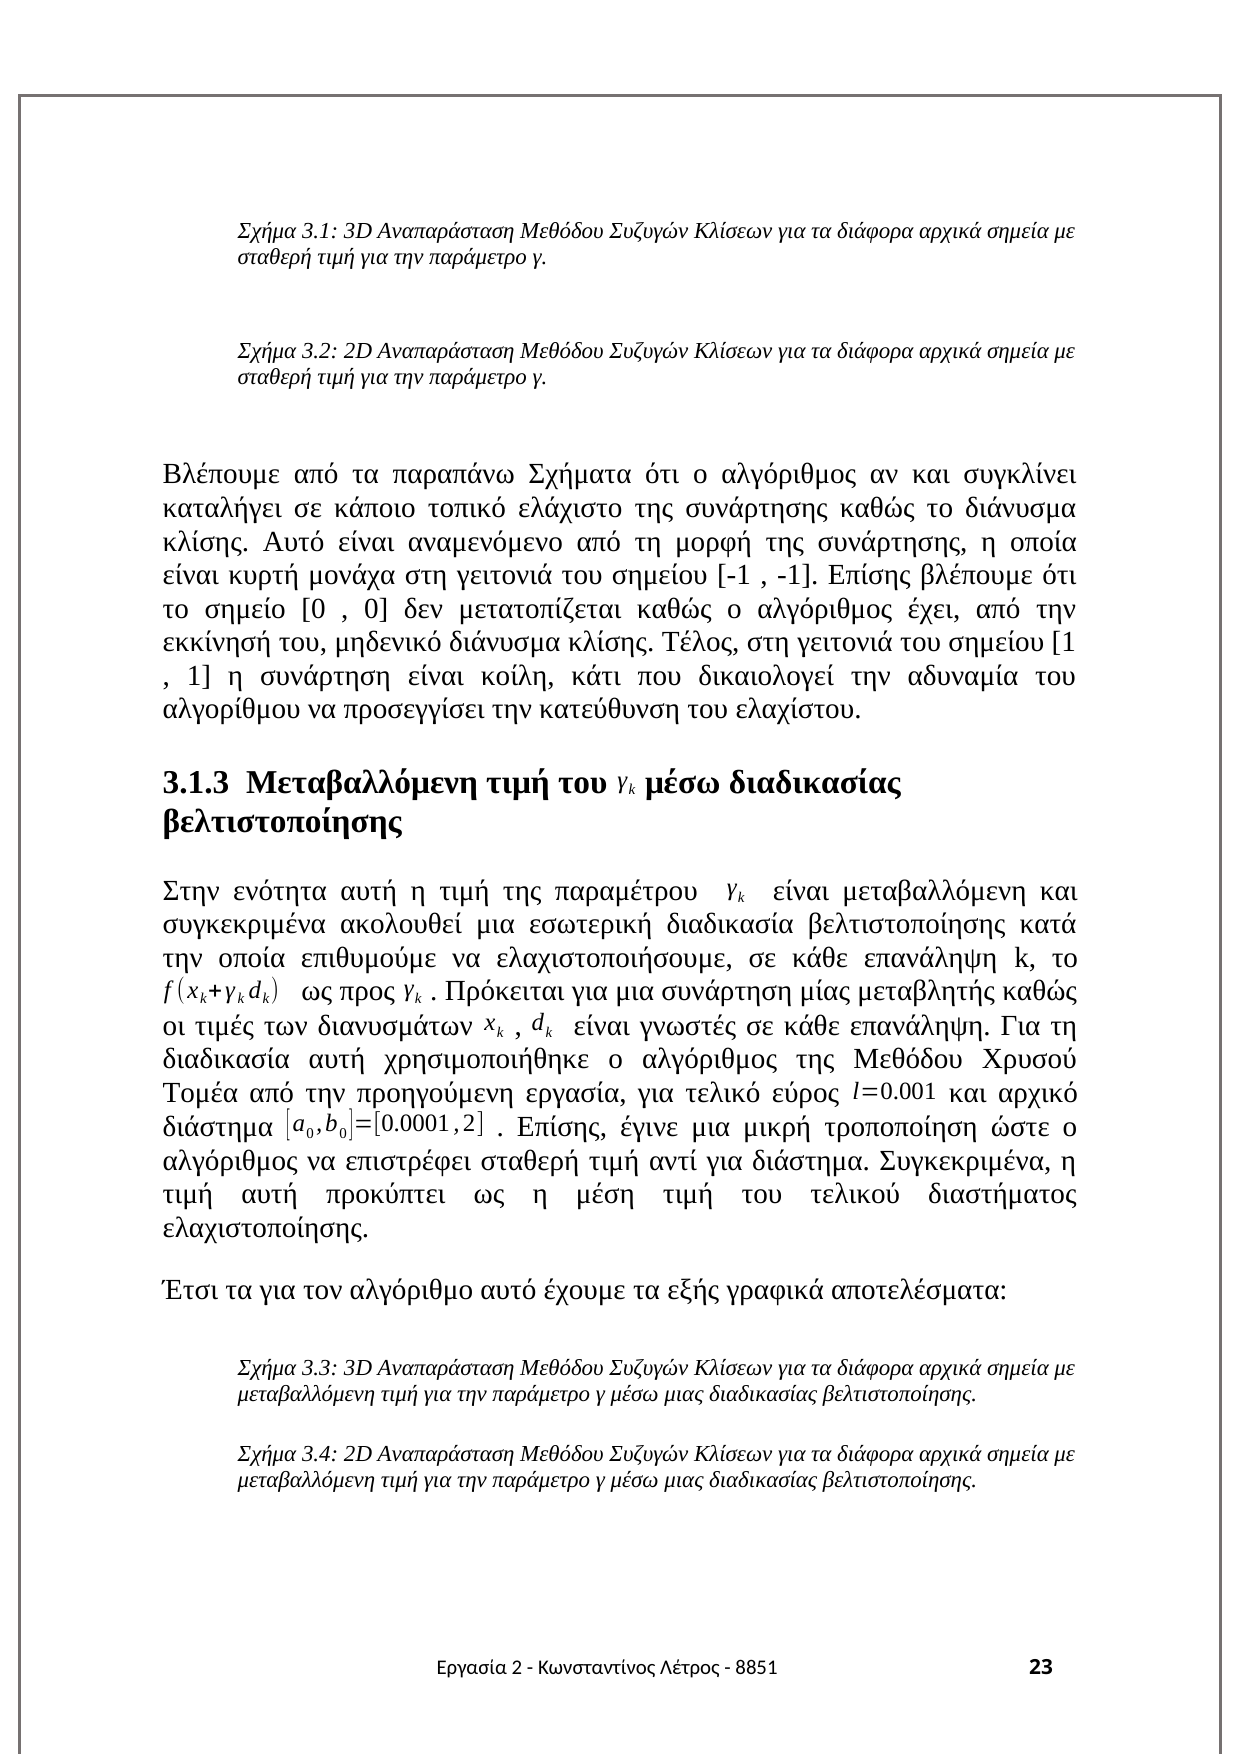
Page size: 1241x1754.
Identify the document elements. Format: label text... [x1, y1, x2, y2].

subtitle 3.1.3 Μεταβαλλόμενη τιμή του μέσω διαδικασίας βελτιστοποίησης [162, 763, 1078, 839]
list Σχήμα 3.2: 2D Αναπαράσταση Μεθόδου Συζυγών Κλίσεων για τα διάφορα αρχικά σημεία με σταθερή τιμή για την παράμετρο γ. [237, 337, 1078, 389]
text Βλέπουμε από τα παραπάνω Σχήματα ότι ο αλγόριθμος αν και συγκλίνει καταλήγει σε κάποιο τοπικό ελάχιστο της συνάρτησης καθώς το διάνυσμα κλίσης. Αυτό είναι αναμενόμενο από τη μορφή της συνάρτησης, η οποία είναι κυρτή μονάχα στη γειτονιά του σημείου [-1 , -1]. Επίσης βλέπουμε ότι το σημείο [0 , 0] δεν μετατοπίζεται καθώς ο αλγόριθμος έχει, από την εκκίνησή του, μηδενικό διάνυσμα κλίσης. Τέλος, στη γειτονιά του σημείου [1 , 1] η συνάρτηση είναι κοίλη, κάτι που δικαιολογεί την αδυναμία του αλγορίθμου να προσεγγίσει την κατεύθυνση του ελαχίστου. [162, 457, 1078, 725]
text Στην ενότητα αυτή η τιμή της παραμέτρου είναι μεταβαλλόμενη και συγκεκριμένα ακολουθεί μια εσωτερική διαδικασία βελτιστοποίησης κατά την οποία επιθυμούμε να ελαχιστοποιήσουμε, σε κάθε επανάληψη k, το ως προς . Πρόκειται για μια συνάρτηση μίας μεταβλητής καθώς οι τιμές των διανυσμάτων , είναι γνωστές σε κάθε επανάληψη. Για τη διαδικασία αυτή χρησιμοποιήθηκε ο αλγόριθμος της Μεθόδου Χρυσού Τομέα από την προηγούμενη εργασία, για τελικό εύρος και αρχικό διάστημα . Επίσης, έγινε μια μικρή τροποποίηση ώστε ο αλγόριθμος να επιστρέφει σταθερή τιμή αντί για διάστημα. Συγκεκριμένα, η τιμή αυτή προκύπτει ως η μέση τιμή του τελικού διαστήματος ελαχιστοποίησης. [162, 873, 1078, 1244]
text Έτσι τα για τον αλγόριθμο αυτό έχουμε τα εξής γραφικά αποτελέσματα: [162, 1272, 1078, 1306]
list Σχήμα 3.1: 3D Αναπαράσταση Μεθόδου Συζυγών Κλίσεων για τα διάφορα αρχικά σημεία με σταθερή τιμή για την παράμετρο γ. [237, 217, 1078, 270]
list Σχήμα 3.4: 2D Αναπαράσταση Μεθόδου Συζυγών Κλίσεων για τα διάφορα αρχικά σημεία με μεταβαλλόμενη τιμή για την παράμετρο γ μέσω μιας διαδικασίας βελτιστοποίησης. [237, 1440, 1078, 1493]
list Σχήμα 3.3: 3D Αναπαράσταση Μεθόδου Συζυγών Κλίσεων για τα διάφορα αρχικά σημεία με μεταβαλλόμενη τιμή για την παράμετρο γ μέσω μιας διαδικασίας βελτιστοποίησης. [237, 1354, 1078, 1407]
